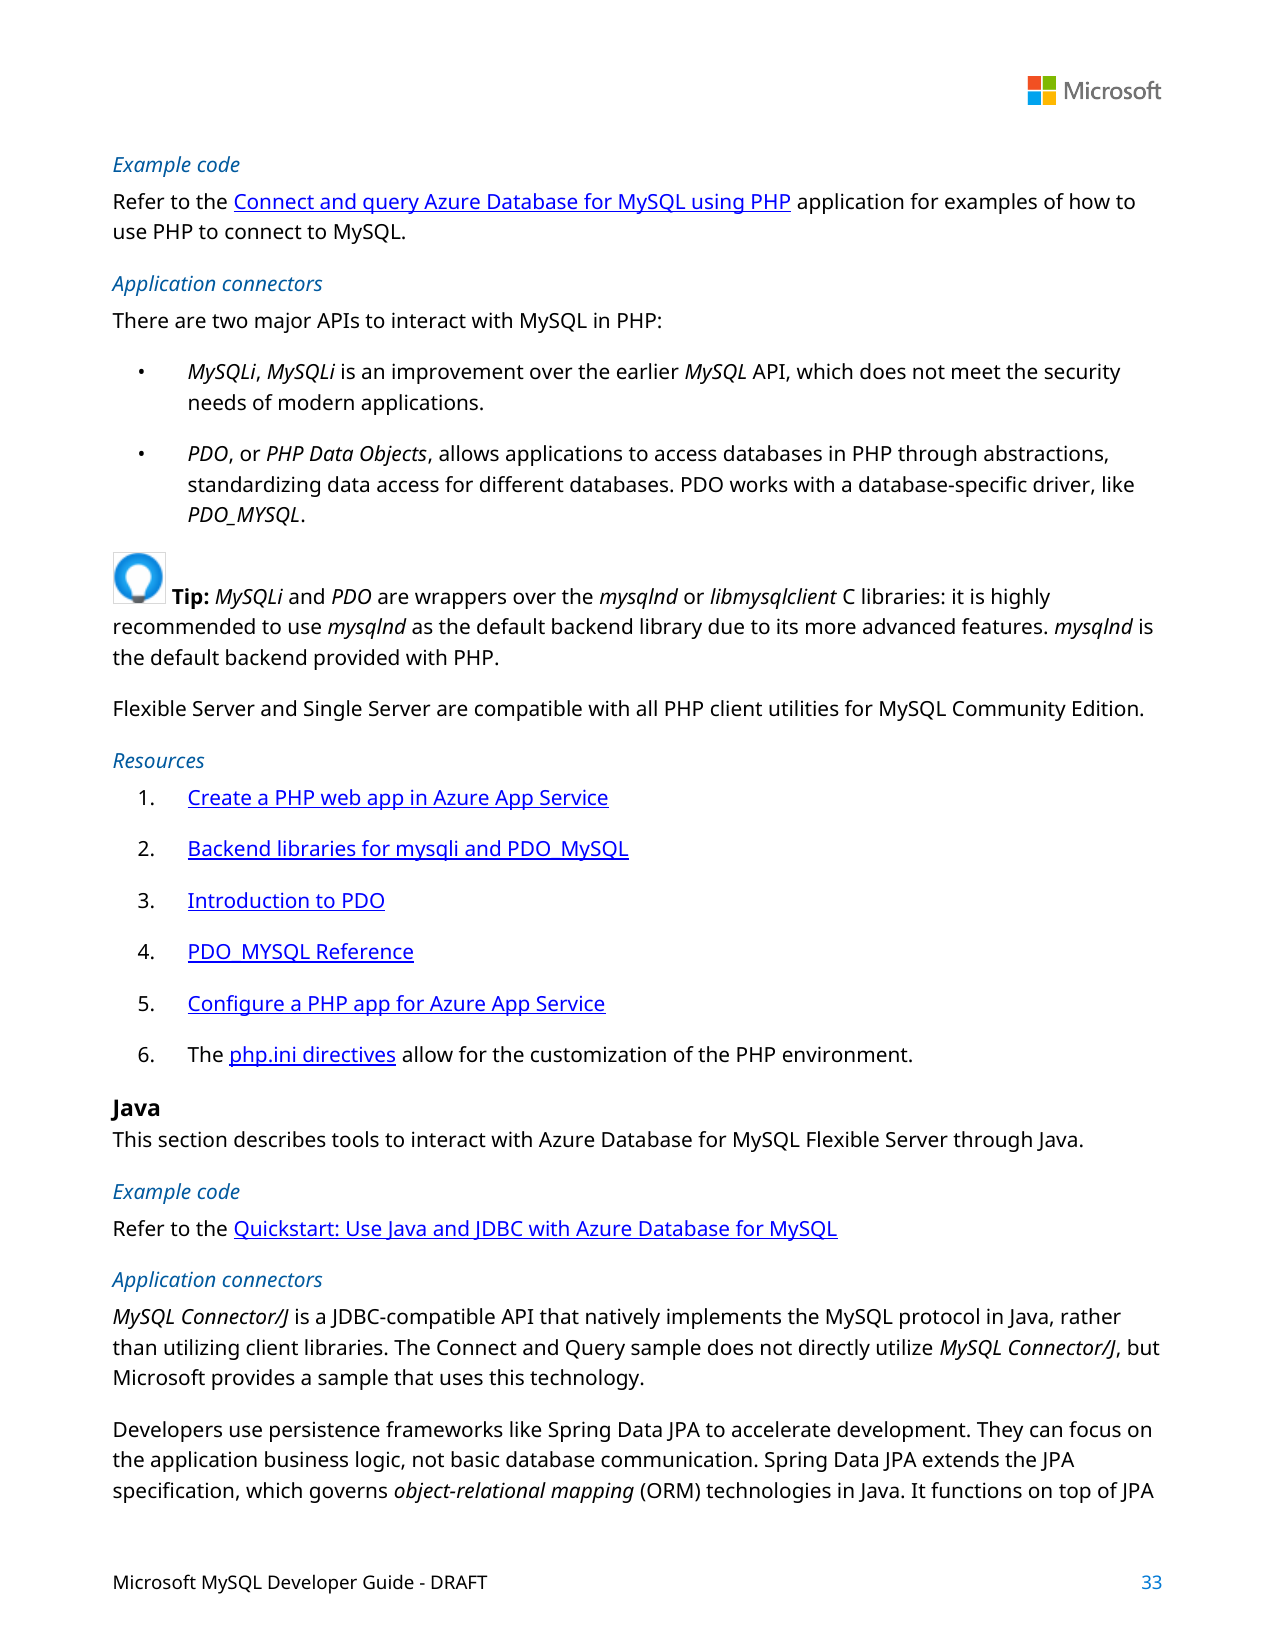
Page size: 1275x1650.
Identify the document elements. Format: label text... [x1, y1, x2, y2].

subtitle Application connectors [112, 269, 1162, 297]
list Backend libraries for mysqli and PDO_MySQL [137, 834, 1162, 863]
text Tip: MySQLi and PDO are wrappers over the mysqlnd or libmysqlclient C libraries: it is highly recommended to use mysqlnd as the default backend library due to its more advanced features. mysqlnd is the default backend provided with PHP. [112, 552, 1162, 672]
list The php.ini directives allow for the customization of the PHP environment. [137, 1040, 1162, 1069]
text MySQL Connector/J is a JDBC-compatible API that natively implements the MySQL protocol in Java, rather than utilizing client libraries. The Connect and Query sample does not directly utilize MySQL Connector/J, but Microsoft provides a sample that uses this technology. [112, 1302, 1162, 1392]
list Configure a PHP app for Azure App Service [137, 989, 1162, 1017]
subtitle Java [112, 1092, 1162, 1123]
text This section describes tools to interact with Azure Database for MySQL Flexible Server through Java. [112, 1125, 1162, 1154]
list PDO, or PHP Data Objects, allows applications to access databases in PHP through abstractions, standardizing data access for different databases. PDO works with a database-specific driver, like PDO_MYSQL. [137, 439, 1162, 529]
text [112, 1415, 1162, 1504]
subtitle Application connectors [112, 1265, 1162, 1294]
list Introduction to PDO [137, 886, 1162, 914]
picture [114, 553, 165, 603]
text There are two major APIs to interact with MySQL in PHP: [112, 306, 1162, 334]
text Refer to the Quickstart: Use Java and JDBC with Azure Database for MySQL [112, 1214, 1162, 1242]
list Create a PHP web app in Azure App Service [137, 783, 1162, 811]
subtitle Example code [112, 150, 1162, 178]
subtitle Resources [112, 746, 1162, 774]
text Flexible Server and Single Server are compatible with all PHP client utilities for MySQL Community Edition. [112, 694, 1162, 723]
text Refer to the Connect and query Azure Database for MySQL using PHP application for examples of how to use PHP to connect to MySQL. [112, 187, 1162, 246]
picture [1026, 75, 1163, 107]
subtitle Example code [112, 1177, 1162, 1205]
list MySQLi, MySQLi is an improvement over the earlier MySQL API, which does not meet the security needs of modern applications. [137, 357, 1162, 416]
list PDO_MYSQL Reference [137, 937, 1162, 966]
